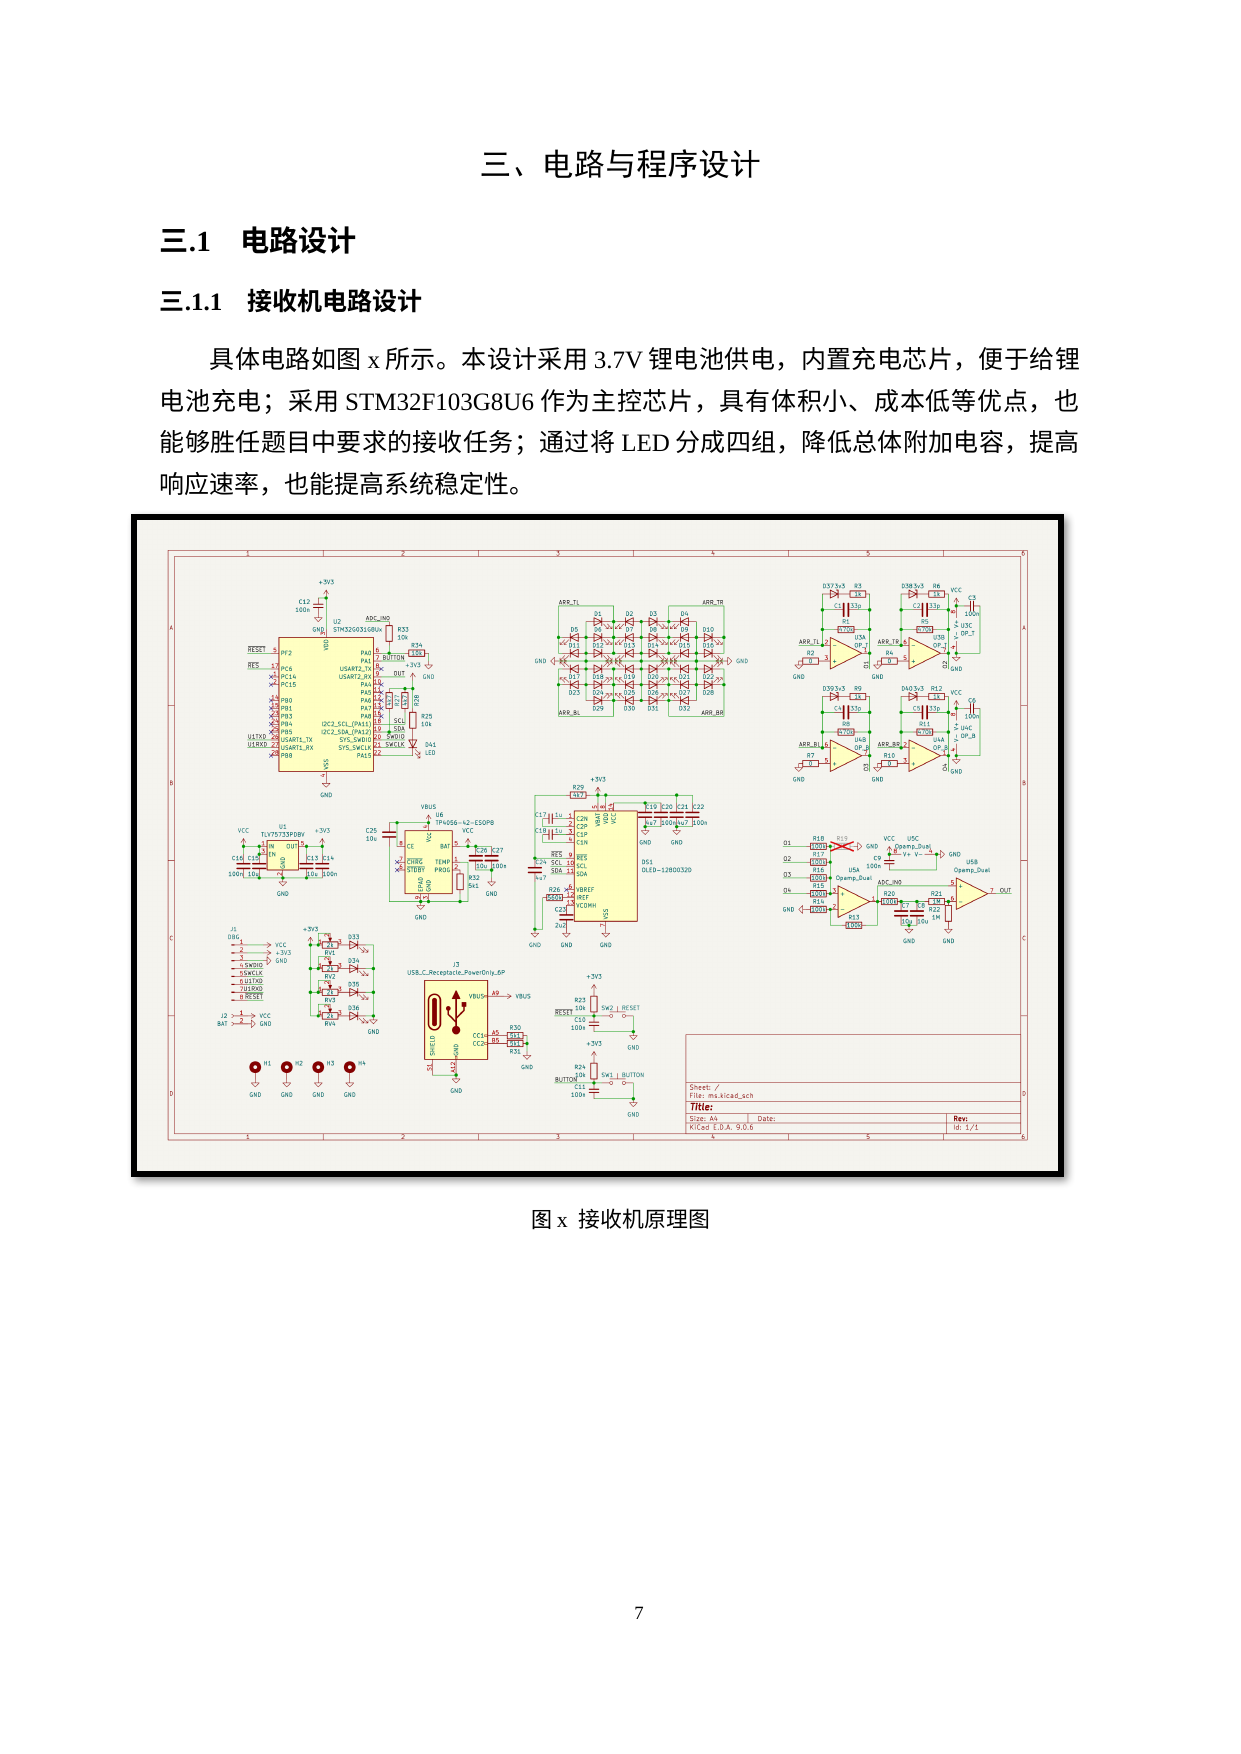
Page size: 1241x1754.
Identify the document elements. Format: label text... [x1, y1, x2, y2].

text 具体电路如图x所示。本设计采用3.7V锂电池供电，内置充电芯片，便于给锂电池充电；采用STM32F103G8U6作为主控芯片，具有体积小、成本低等优点，也能够胜任题目中要求的接收任务；通过将LED分成四组，降低总体附加电容，提高响应速率，也能提高系统稳定性。 [159, 335, 1081, 502]
subtitle 接收机电路设计 [159, 277, 1081, 318]
picture [137, 520, 1058, 1171]
subtitle 电路与程序设计 [159, 142, 1081, 183]
subtitle 电路设计 [159, 218, 1081, 259]
